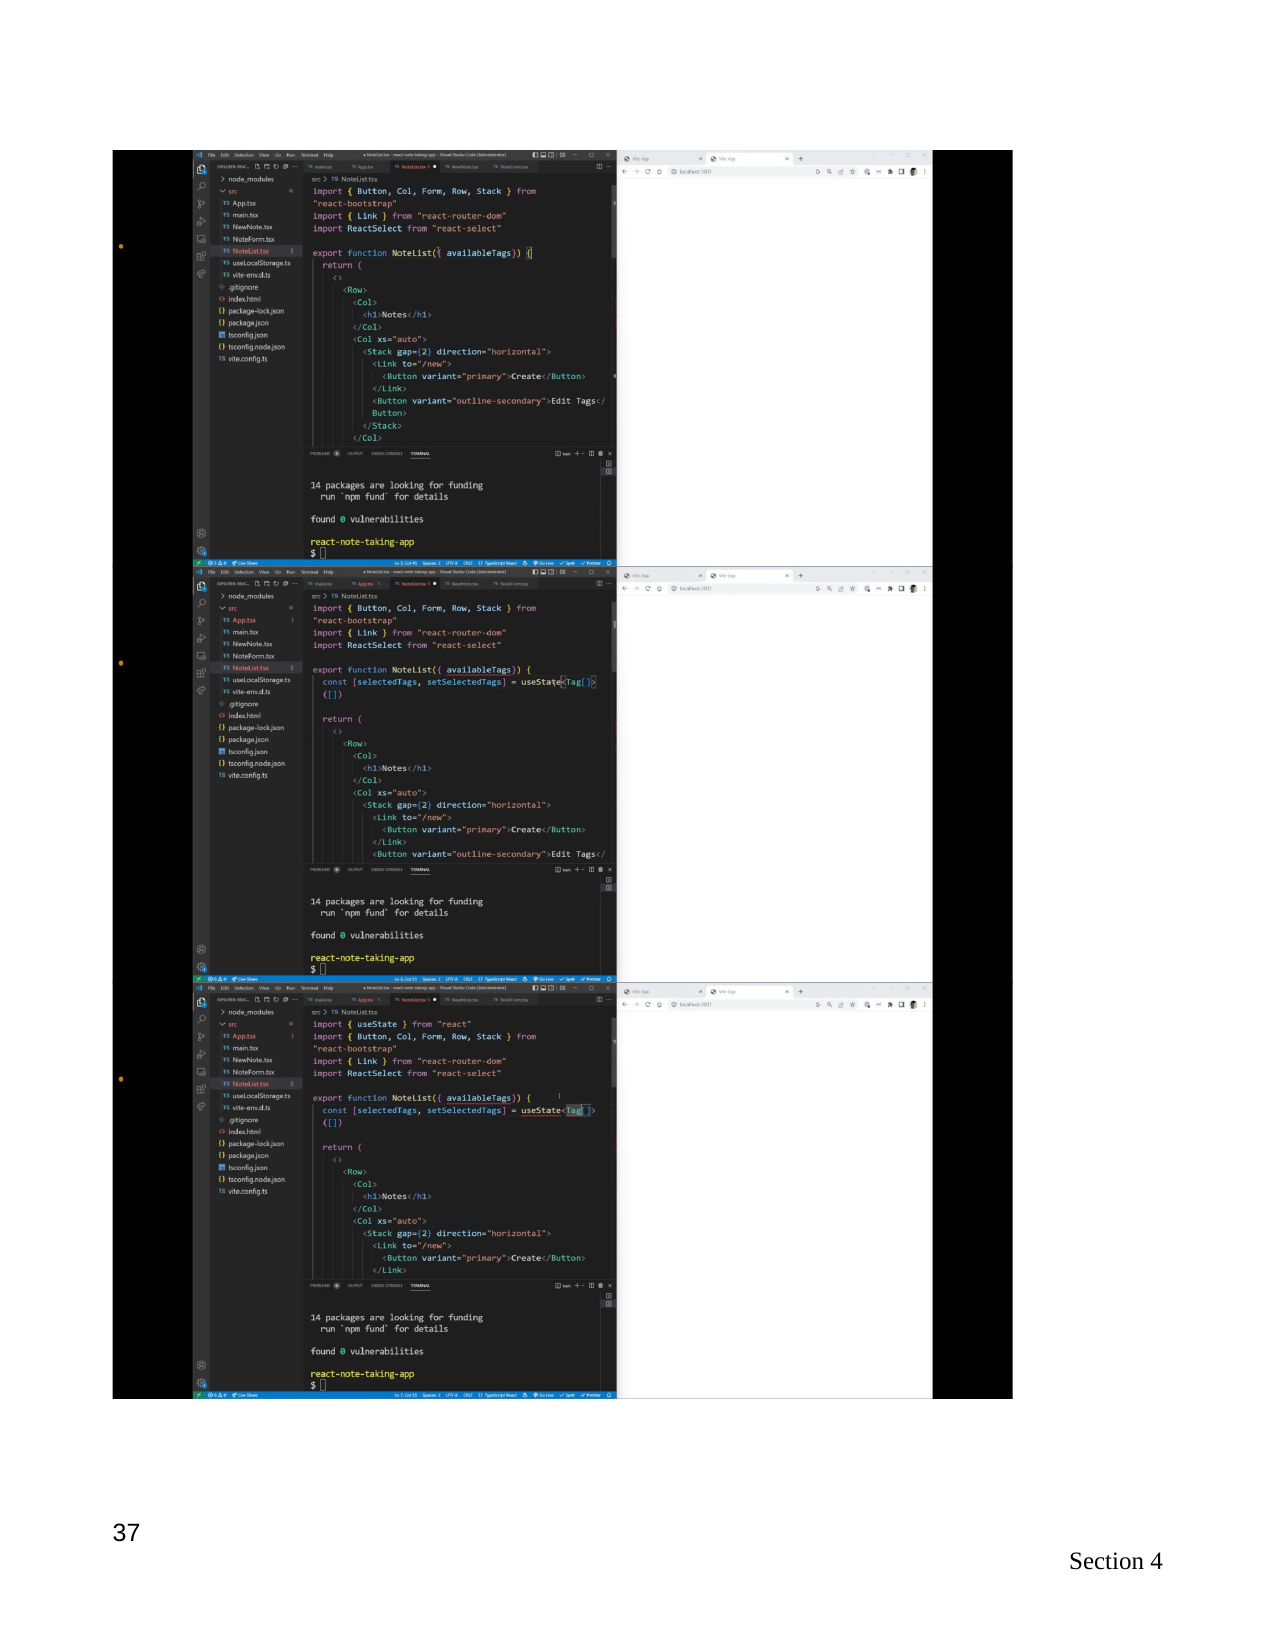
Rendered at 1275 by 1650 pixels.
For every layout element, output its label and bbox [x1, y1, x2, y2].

picture [112, 150, 1013, 1399]
